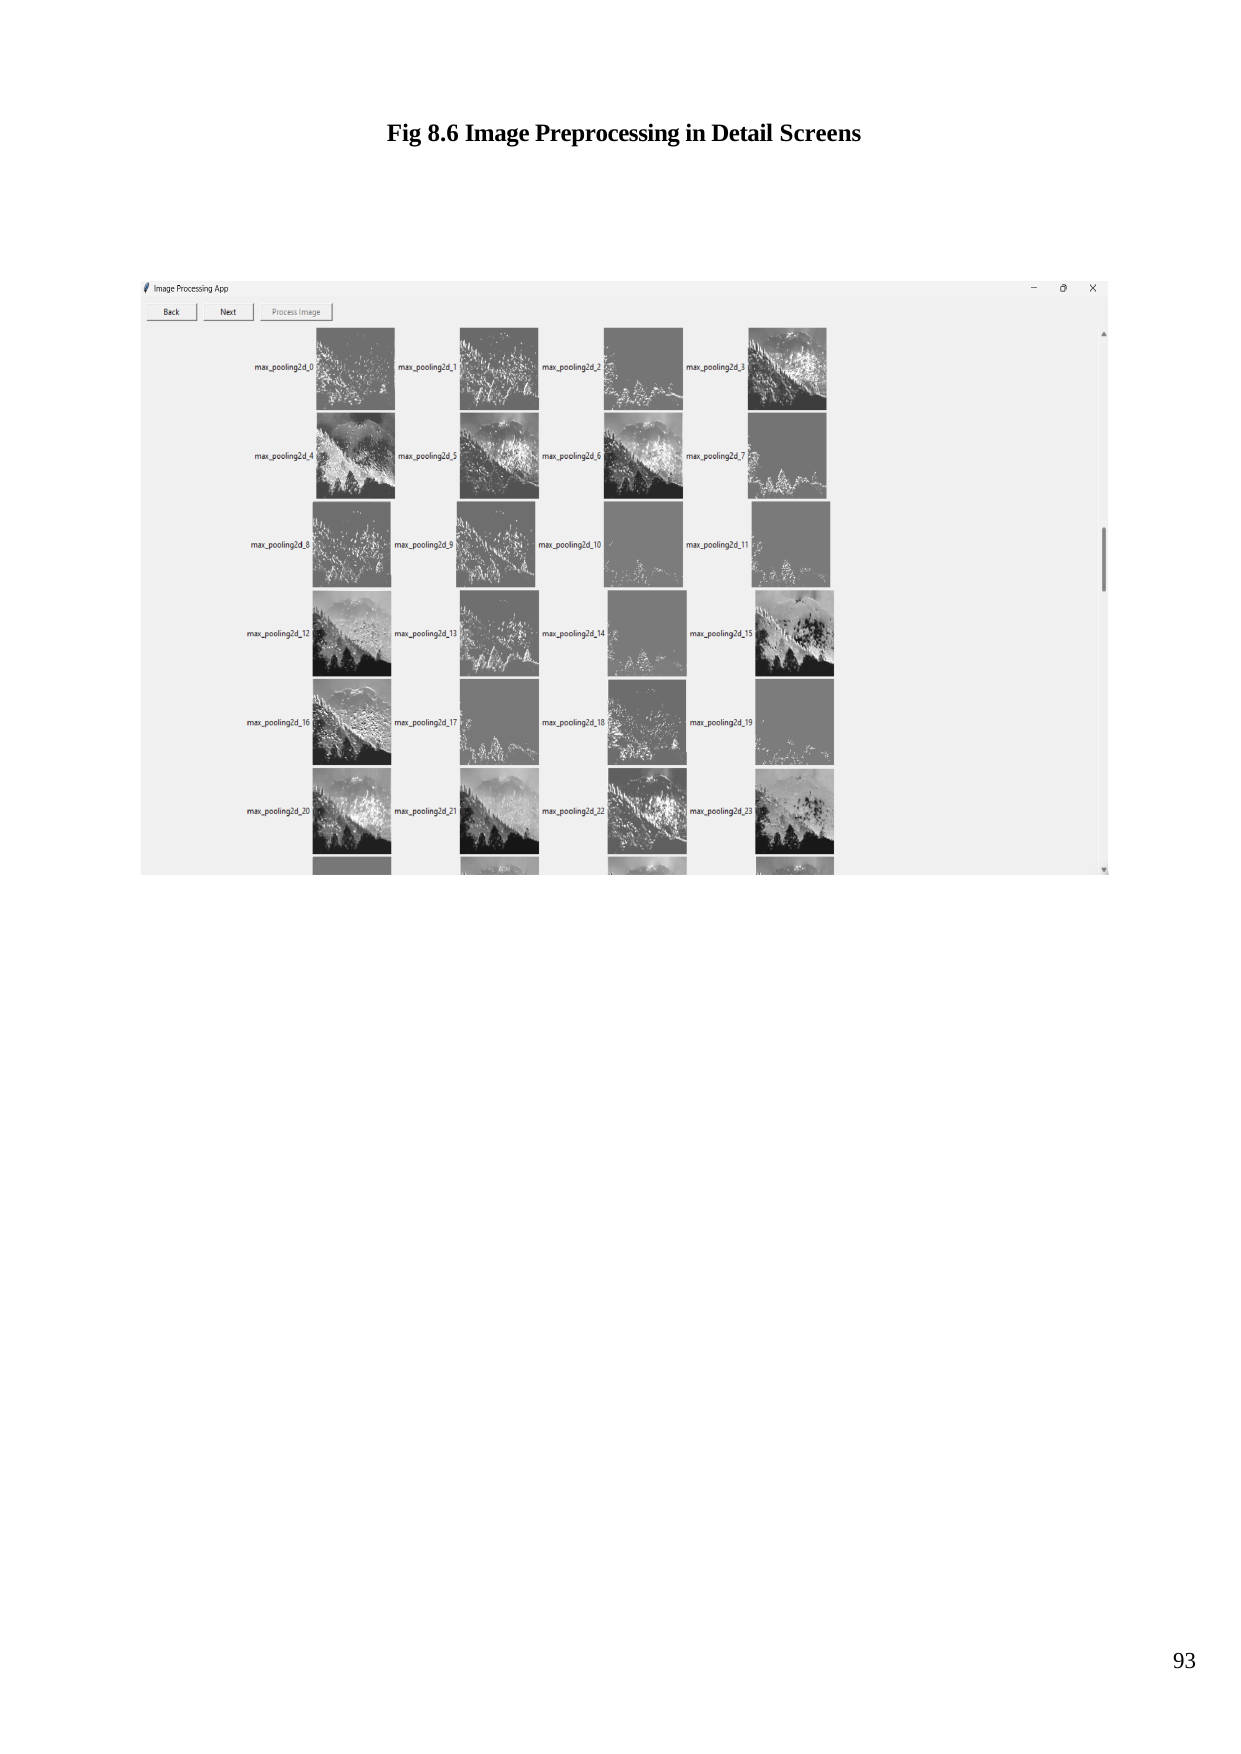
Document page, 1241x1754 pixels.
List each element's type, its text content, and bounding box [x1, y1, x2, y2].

text Fig 8.6 Image Preprocessing in Detail Screens [141, 118, 1107, 147]
picture [140, 281, 1109, 875]
